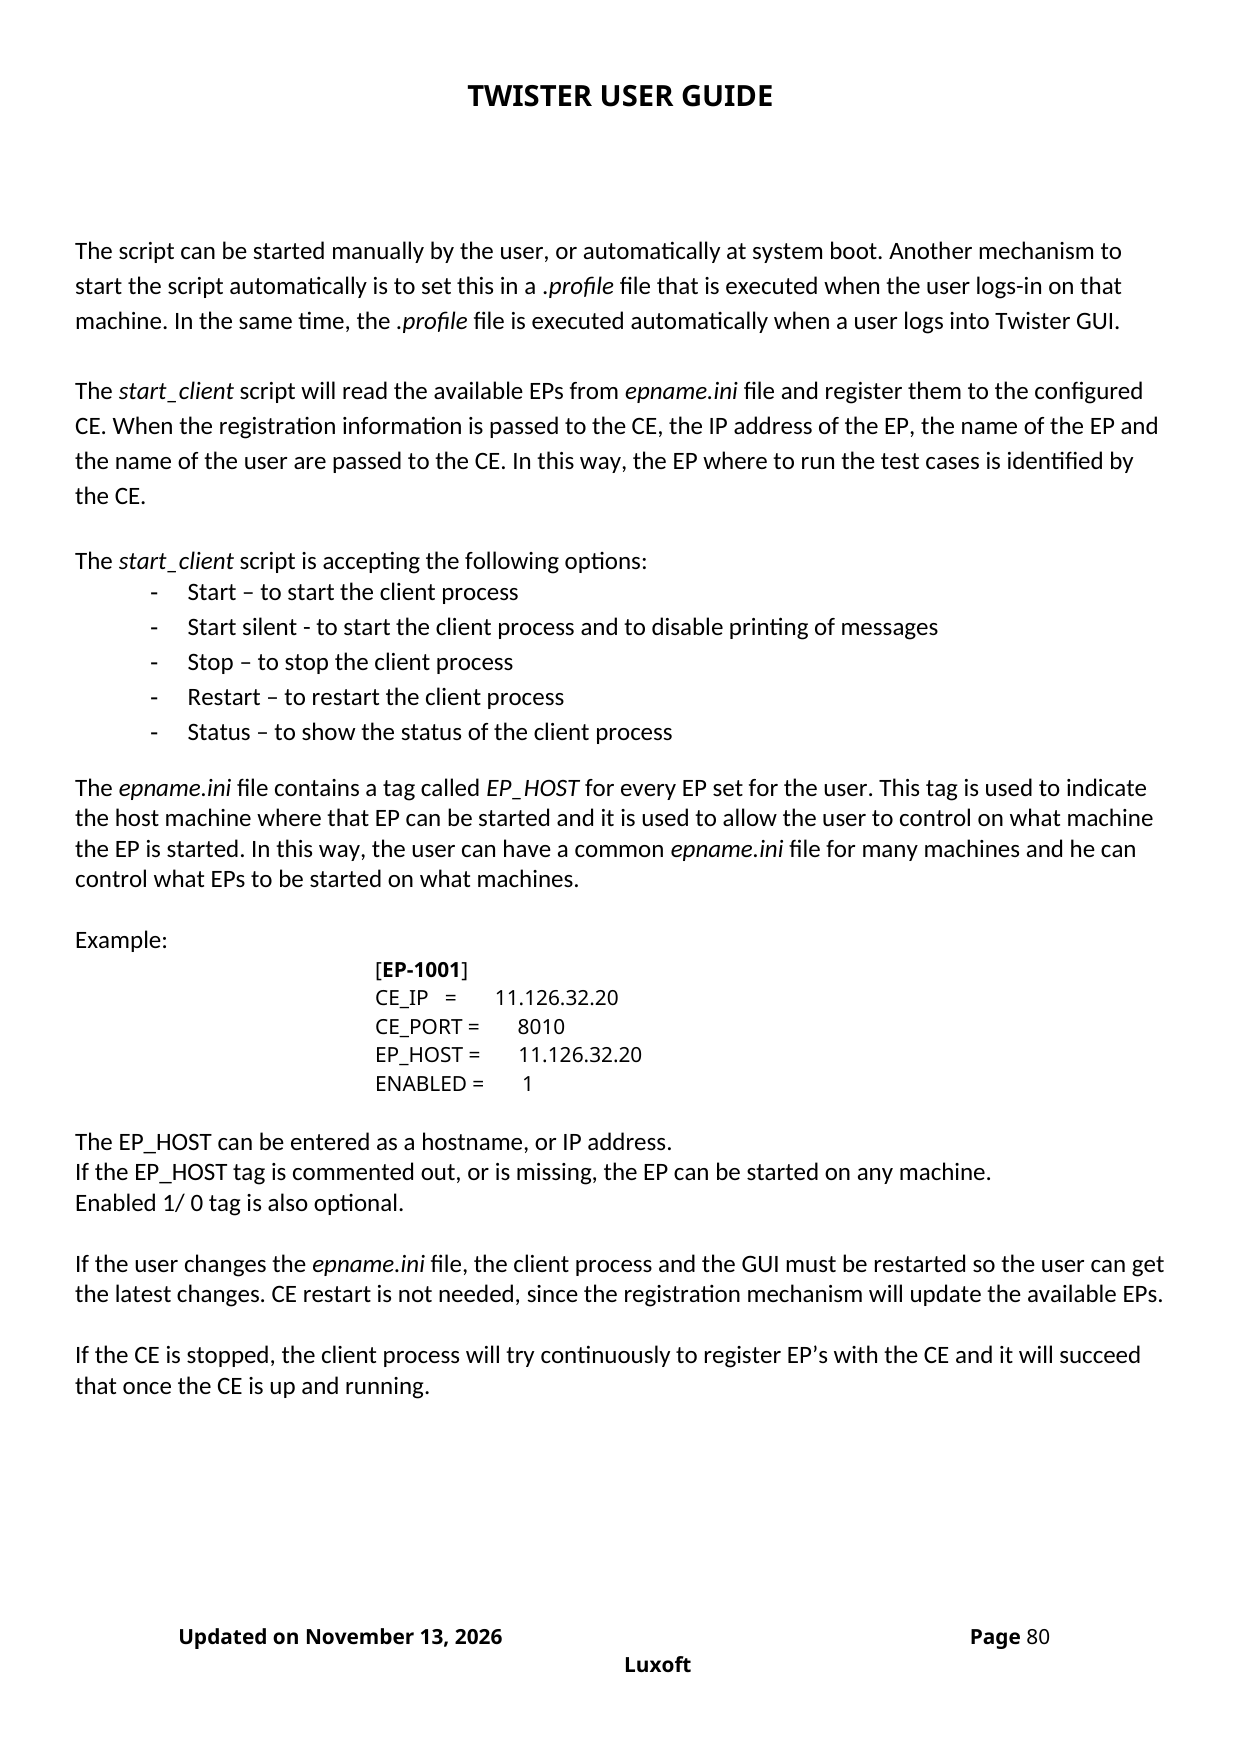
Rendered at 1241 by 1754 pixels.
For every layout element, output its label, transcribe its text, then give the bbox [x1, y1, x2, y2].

text CE_PORT = 8010 [375, 1012, 1165, 1040]
text Enabled 1/ 0 tag is also optional. [75, 1187, 1165, 1217]
text The start_client script is accepting the following options: [75, 546, 1165, 576]
list Start – to start the client process [150, 576, 1165, 607]
text The epname.ini file contains a tag called EP_HOST for every EP set for the user. This tag is used to indicate the host machine where that EP can be started and it is used to allow the user to control on what machine the EP is started. In this way, the user can have a common epname.ini file for many machines and he can control what EPs to be started on what machines. [75, 772, 1165, 894]
text The start_client script will read the available EPs from epname.ini file and register them to the configured CE. When the registration information is passed to the CE, the IP address of the EP, the name of the EP and the name of the user are passed to the CE. In this way, the EP where to run the test cases is identified by the CE. [75, 375, 1165, 511]
text Example: [75, 924, 1165, 955]
text [EP-1001] [375, 955, 1165, 983]
list Restart – to restart the client process [150, 681, 1165, 712]
text The script can be started manually by the user, or automatically at system boot. Another mechanism to start the script automatically is to set this in a .profile file that is executed when the user logs-in on that machine. In the same time, the .profile file is executed automatically when a user logs into Twister GUI. [75, 235, 1165, 336]
list Start silent - to start the client process and to disable printing of messages [150, 611, 1165, 642]
text If the CE is stopped, the client process will try continuously to register EP’s with the CE and it will succeed that once the CE is up and running. [75, 1339, 1165, 1400]
list Status – to show the status of the client process [150, 716, 1165, 747]
text If the user changes the epname.ini file, the client process and the GUI must be restarted so the user can get the latest changes. CE restart is not needed, since the registration mechanism will update the available EPs. [75, 1248, 1165, 1309]
text ENABLED = 1 [375, 1069, 1165, 1097]
list Stop – to stop the client process [150, 646, 1165, 677]
text EP_HOST = 11.126.32.20 [375, 1040, 1165, 1069]
text CE_IP = 11.126.32.20 [375, 983, 1165, 1012]
text If the EP_HOST tag is commented out, or is missing, the EP can be started on any machine. [75, 1156, 1165, 1187]
text The EP_HOST can be entered as a hostname, or IP address. [75, 1126, 1165, 1156]
